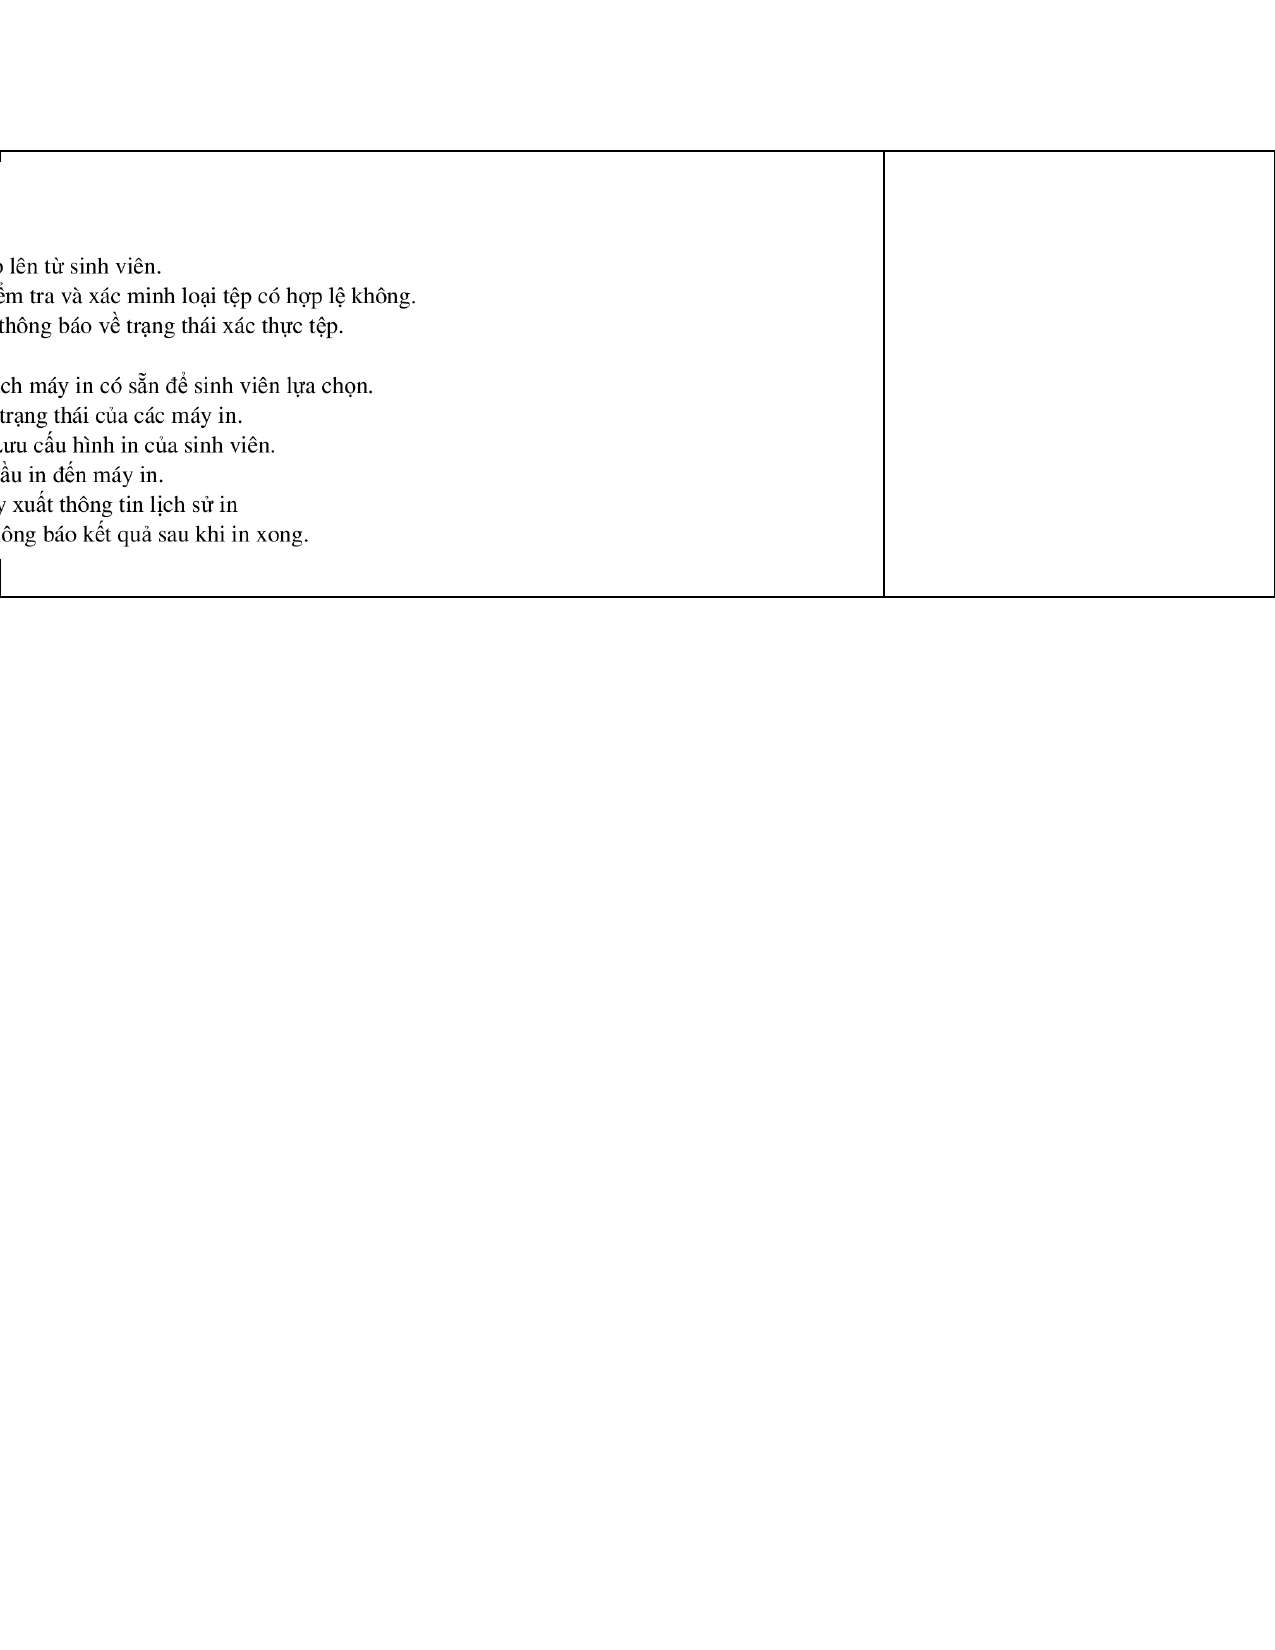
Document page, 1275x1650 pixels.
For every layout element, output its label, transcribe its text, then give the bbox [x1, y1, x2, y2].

table_cell CN01_10_PROJECT 3 [1, 152, 883, 596]
picture [0, 162, 430, 559]
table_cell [885, 152, 1274, 596]
